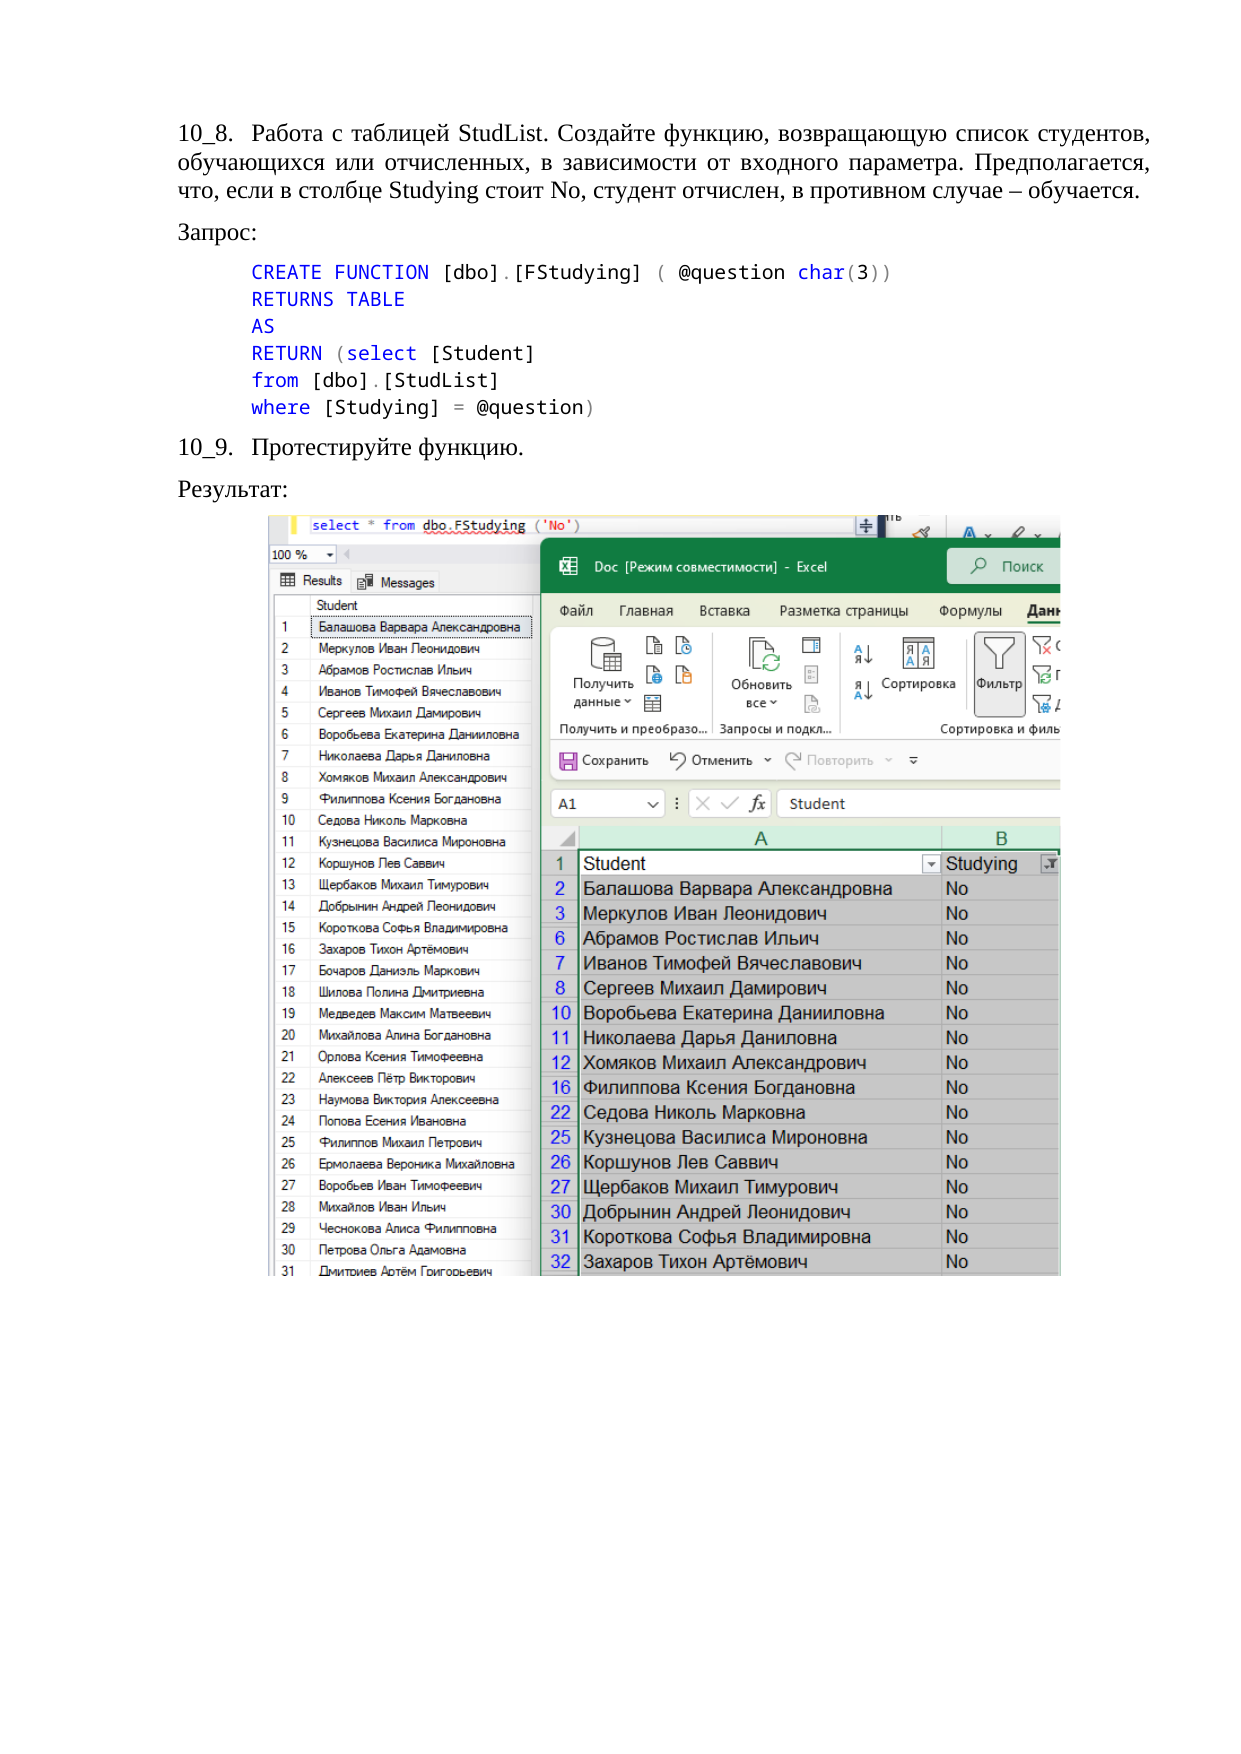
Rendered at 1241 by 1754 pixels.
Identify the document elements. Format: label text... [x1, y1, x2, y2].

text Запрос: [177, 217, 1152, 246]
text from [dbo].[StudList] [251, 366, 1152, 393]
text AS [251, 312, 1152, 339]
text Результат: [177, 474, 1152, 502]
text RETURNS TABLE [251, 285, 1152, 312]
text 10_9. Протестируйте функцию. [177, 432, 1152, 461]
text RETURN (select [Student] [251, 339, 1152, 366]
picture [268, 515, 1061, 1276]
text 10_8. Работа с таблицей StudList. Создайте функцию, возвращающую список студентов, обучающихся или отчисленных, в зависимости от входного параметра. Предполагается, что, если в столбце Studying стоит No, студент отчислен, в противном случае – обучается. [177, 118, 1152, 204]
text CREATE FUNCTION [dbo].[FStudying] ( @question char(3)) [251, 258, 1152, 285]
text where [Studying] = @question) [251, 393, 1152, 420]
